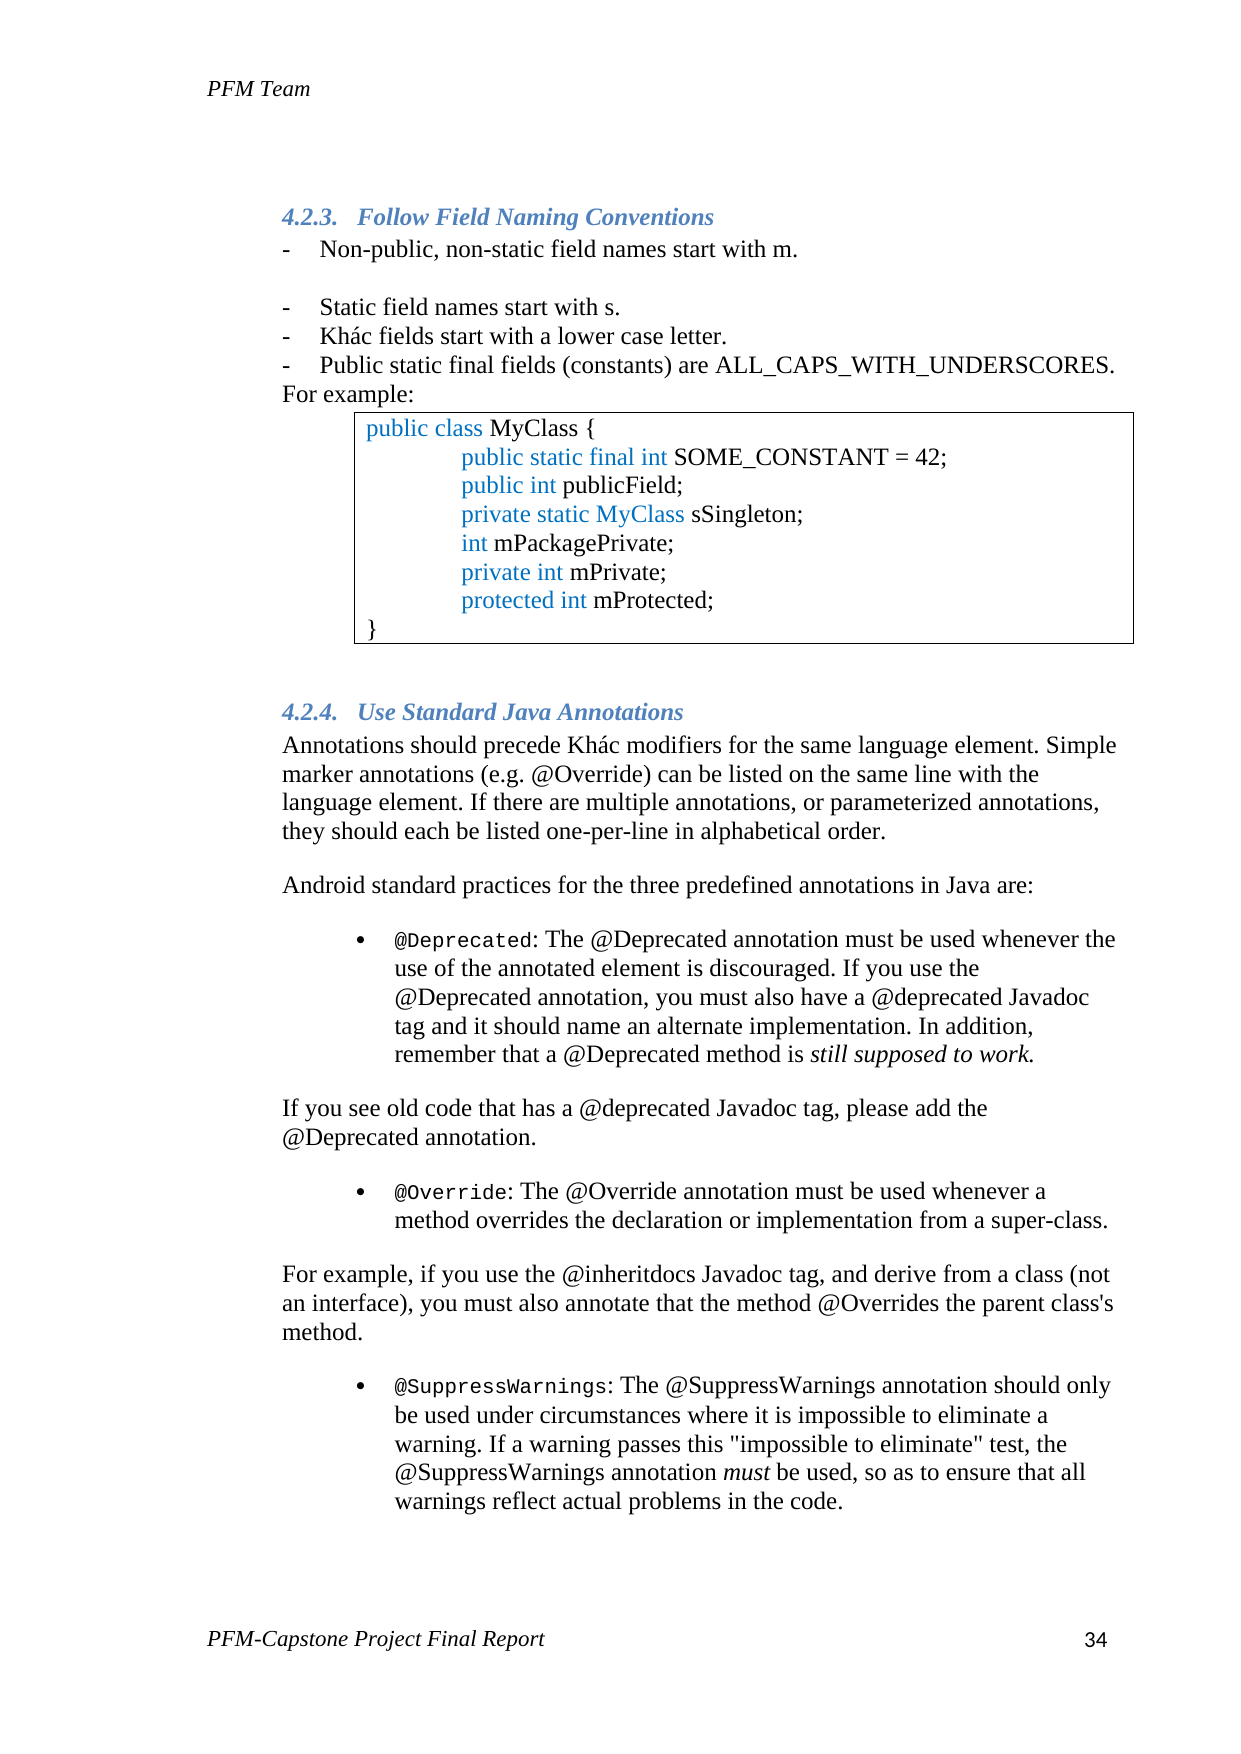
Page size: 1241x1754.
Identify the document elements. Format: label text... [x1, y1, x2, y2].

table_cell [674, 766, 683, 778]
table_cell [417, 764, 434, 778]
text For example, if you use the @inheritdocs Javadoc tag, and derive from a class (not an interface), you must also annotate that the method @Overrides the parent class's method. [282, 1317, 1122, 1404]
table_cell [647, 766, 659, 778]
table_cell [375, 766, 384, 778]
list Non-public, non-static field names start with m. [282, 234, 1122, 263]
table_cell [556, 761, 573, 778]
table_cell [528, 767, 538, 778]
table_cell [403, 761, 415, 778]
subtitle Follow Field Naming Conventions [282, 202, 1122, 230]
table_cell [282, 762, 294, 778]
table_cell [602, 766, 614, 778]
text Android standard practices for the three predefined annotations in Java are: [207, 928, 1122, 957]
text If you see old code that has a @deprecated Javadoc tag, please add the @Deprecated annotation. [282, 1152, 1122, 1209]
list Public static final fields (constants) are ALL_CAPS_WITH_UNDERSCORES. [282, 408, 1122, 437]
list @SuppressWarnings: The @SuppressWarnings annotation should only be used under circumstances where it is impossible to eliminate a warning. If a warning passes this "impossible to eliminate" test, the @SuppressWarnings annotation must be used, so as to ensure that all warnings reflect actual problems in the code. [357, 1429, 1122, 1573]
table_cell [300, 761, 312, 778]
subtitle Use Standard Java Annotations [282, 755, 1122, 784]
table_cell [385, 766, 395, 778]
table_header public class MyClass { public static final int SOME_CONSTANT = 42; public int publicField; private static MyClass sSingleton; int mPackagePrivate; private int mPrivate; protected int mProtected; } [355, 471, 1133, 701]
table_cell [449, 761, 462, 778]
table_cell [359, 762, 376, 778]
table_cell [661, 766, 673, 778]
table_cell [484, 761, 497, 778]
text For example: [207, 437, 1122, 466]
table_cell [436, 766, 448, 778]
list Static field names start with s. [282, 292, 1122, 321]
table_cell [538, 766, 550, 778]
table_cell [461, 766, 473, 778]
list @Override: The @Override annotation must be used whenever a method overrides the declaration or implementation from a super-class. [357, 1234, 1122, 1292]
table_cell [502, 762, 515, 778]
text Annotations should precede Khác modifiers for the same language element. Simple marker annotations (e.g. @Override) can be listed on the same line with the language element. If there are multiple annotations, or parameterized annotations, they should each be listed one-per-line in alphabetical order. [282, 788, 1122, 903]
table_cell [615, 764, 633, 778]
list Khác fields start with a lower case letter. [282, 350, 1122, 379]
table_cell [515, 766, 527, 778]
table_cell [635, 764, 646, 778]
list @Deprecated: The @Deprecated annotation must be used whenever the use of the annotated element is discouraged. If you use the @Deprecated annotation, you must also have a @deprecated Javadoc tag and it should name an alternate implementation. In addition, remember that a @Deprecated method is still supposed to work. [357, 982, 1122, 1127]
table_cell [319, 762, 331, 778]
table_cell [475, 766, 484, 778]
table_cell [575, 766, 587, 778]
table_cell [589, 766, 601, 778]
